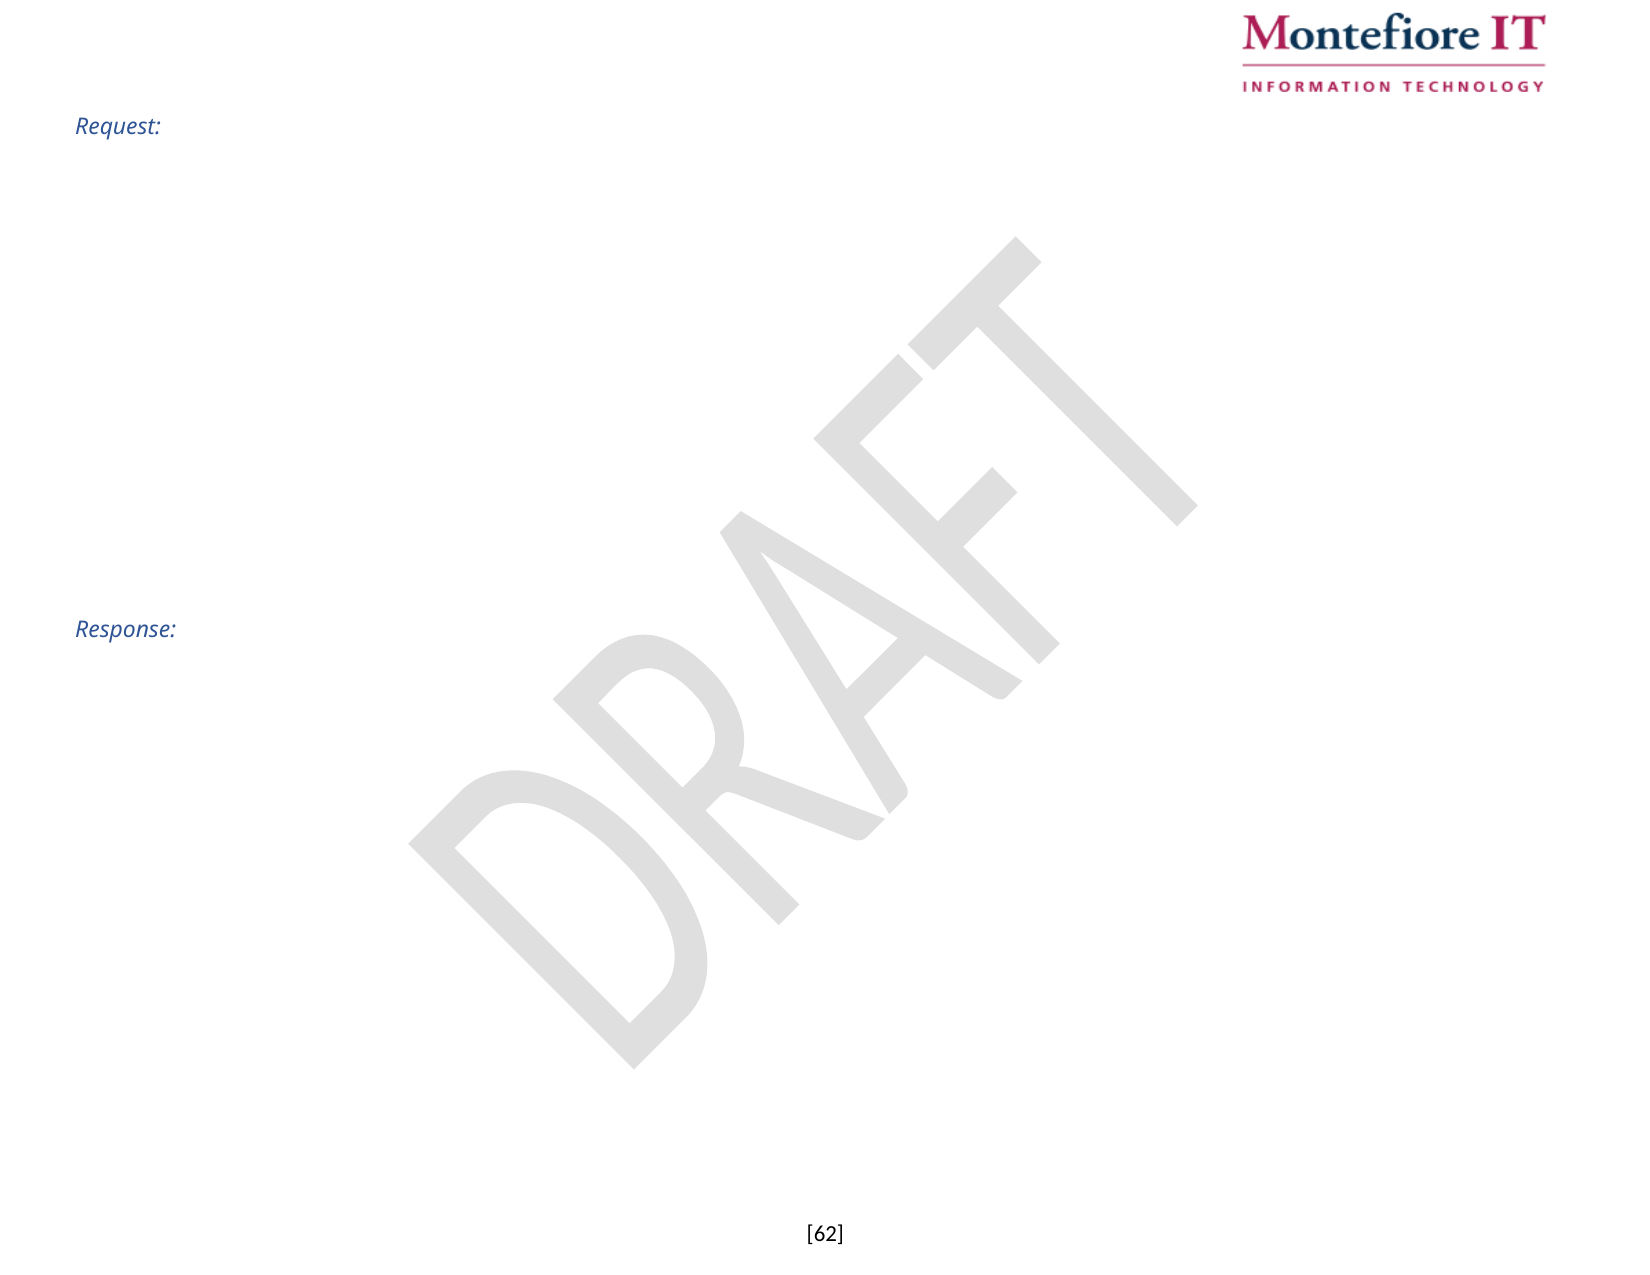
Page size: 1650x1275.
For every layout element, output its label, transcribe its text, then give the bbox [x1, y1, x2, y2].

picture [1214, 0, 1575, 106]
subtitle Request: [75, 110, 1575, 141]
subtitle Response: [75, 612, 1575, 644]
